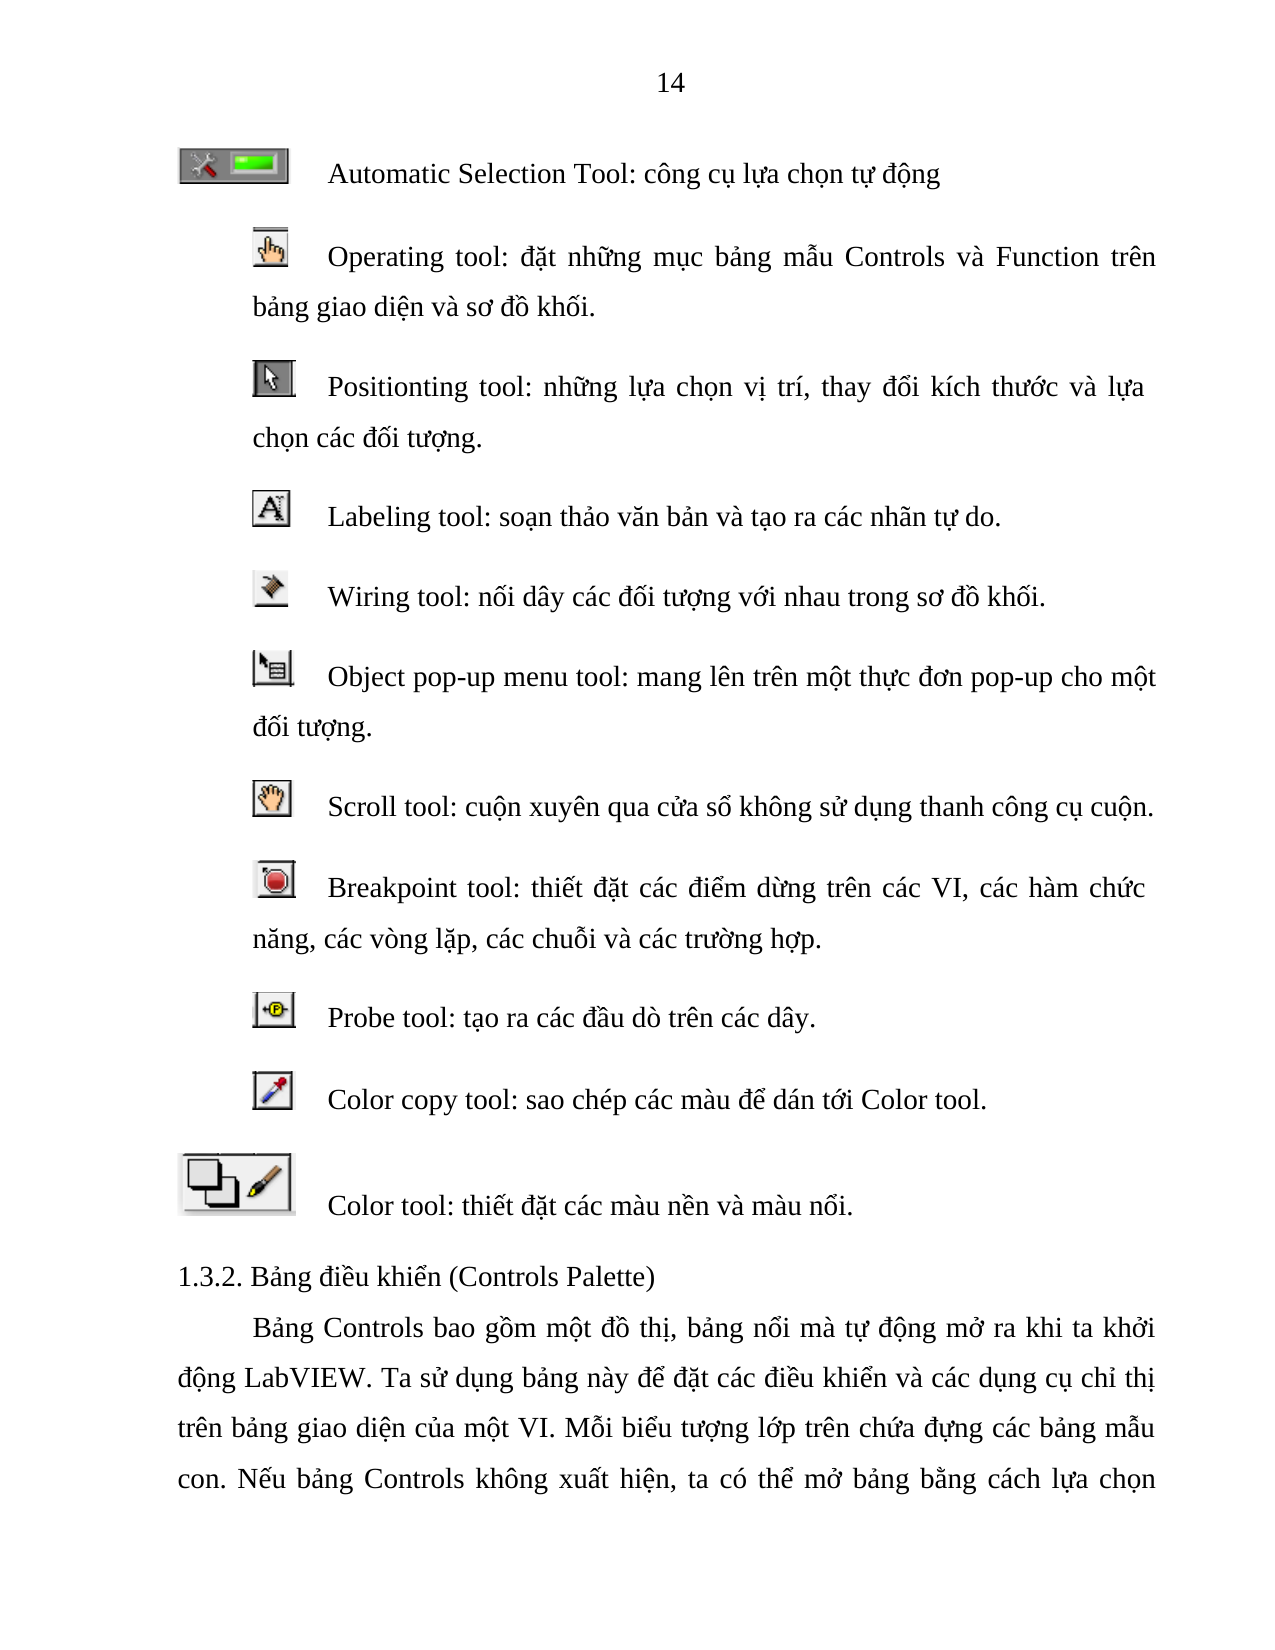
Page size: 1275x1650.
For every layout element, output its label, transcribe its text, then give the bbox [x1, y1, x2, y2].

text Positionting tool: những lựa chọn vị trí, thay đổi kích thước và lựa chọn các đối tượng. [177, 361, 1157, 453]
text Operating tool: đặt những mục bảng mẫu Controls và Function trên bảng giao diện và sơ đồ khối. [177, 227, 1157, 323]
text Automatic Selection Tool: công cụ lựa chọn tự động [177, 148, 1157, 190]
subtitle 1.3.2. Bảng điều khiển (Controls Palette) [177, 1259, 1157, 1293]
picture [252, 992, 296, 1028]
picture [252, 227, 289, 267]
picture [252, 1071, 296, 1110]
picture [252, 360, 296, 397]
picture [252, 650, 295, 687]
text Scroll tool: cuộn xuyên qua cửa sổ không sử dụng thanh công cụ cuộn. [177, 781, 1157, 823]
picture [177, 1153, 296, 1216]
text Color copy tool: sao chép các màu để dán tới Color tool. [177, 1072, 1157, 1116]
text Wiring tool: nối dây các đối tượng với nhau trong sơ đồ khối. [177, 571, 1157, 613]
picture [252, 780, 295, 817]
picture [252, 570, 289, 607]
text Probe tool: tạo ra các đầu dò trên các dây. [177, 992, 1157, 1034]
text Object pop-up menu tool: mang lên trên một thực đơn pop-up cho một đối tượng. [177, 650, 1157, 743]
picture [252, 490, 292, 527]
text Color tool: thiết đặt các màu nền và màu nổi. [177, 1153, 1157, 1222]
picture [252, 860, 296, 898]
text Labeling tool: soạn thảo văn bản và tạo ra các nhãn tự do. [177, 491, 1157, 533]
text Breakpoint tool: thiết đặt các điểm dừng trên các VI, các hàm chức năng, các vòng lặp, các chuỗi và các trường hợp. [177, 860, 1157, 954]
picture [177, 147, 292, 184]
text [177, 1310, 1157, 1494]
